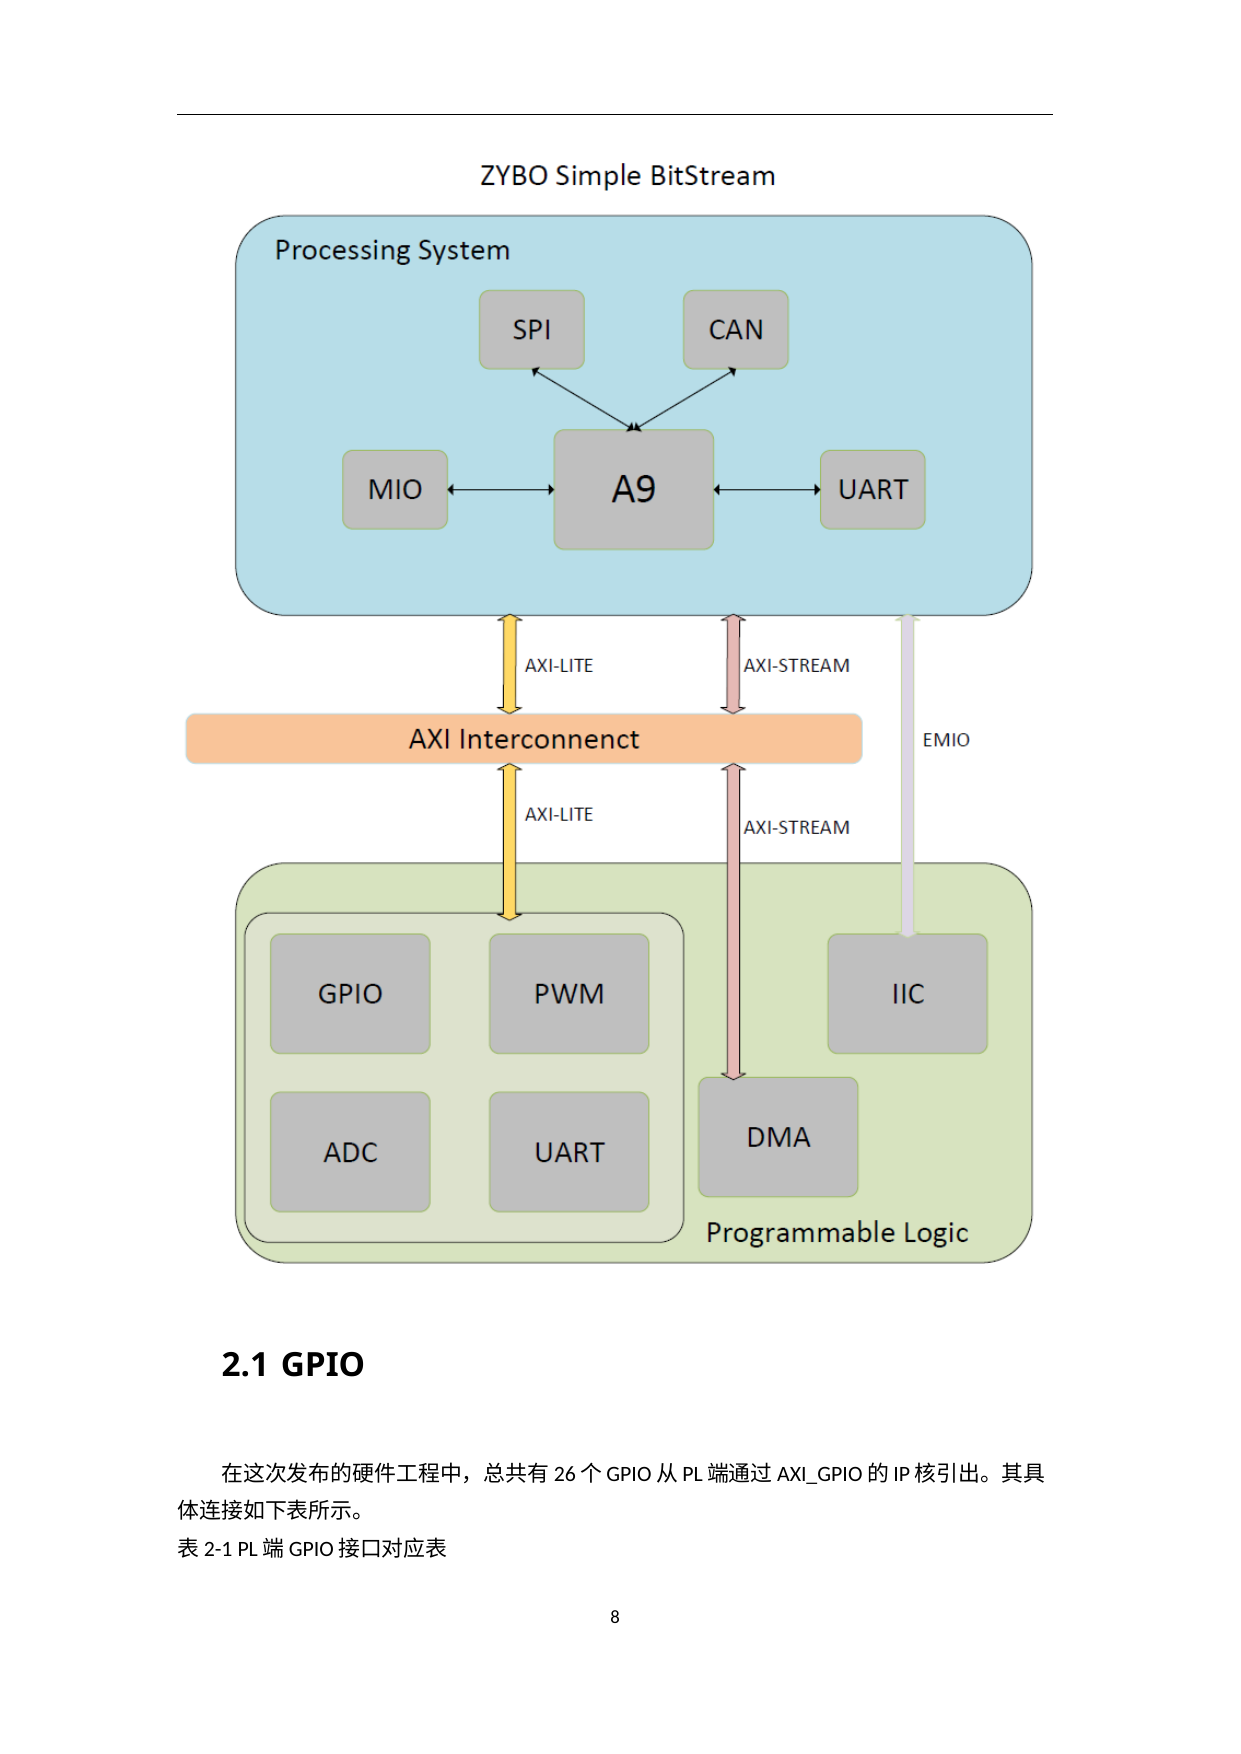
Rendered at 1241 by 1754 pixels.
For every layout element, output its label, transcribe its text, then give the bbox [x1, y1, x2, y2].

text 在这次发布的硬件工程中，总共有26个GPIO从PL端通过AXI_GPIO的IP核引出。其具体连接如下表所示。 [177, 1456, 1053, 1526]
text 表2-1 PL端GPIO接口对应表 [177, 1530, 1053, 1563]
subtitle GPIO [221, 1331, 1053, 1396]
picture [177, 162, 1053, 1276]
